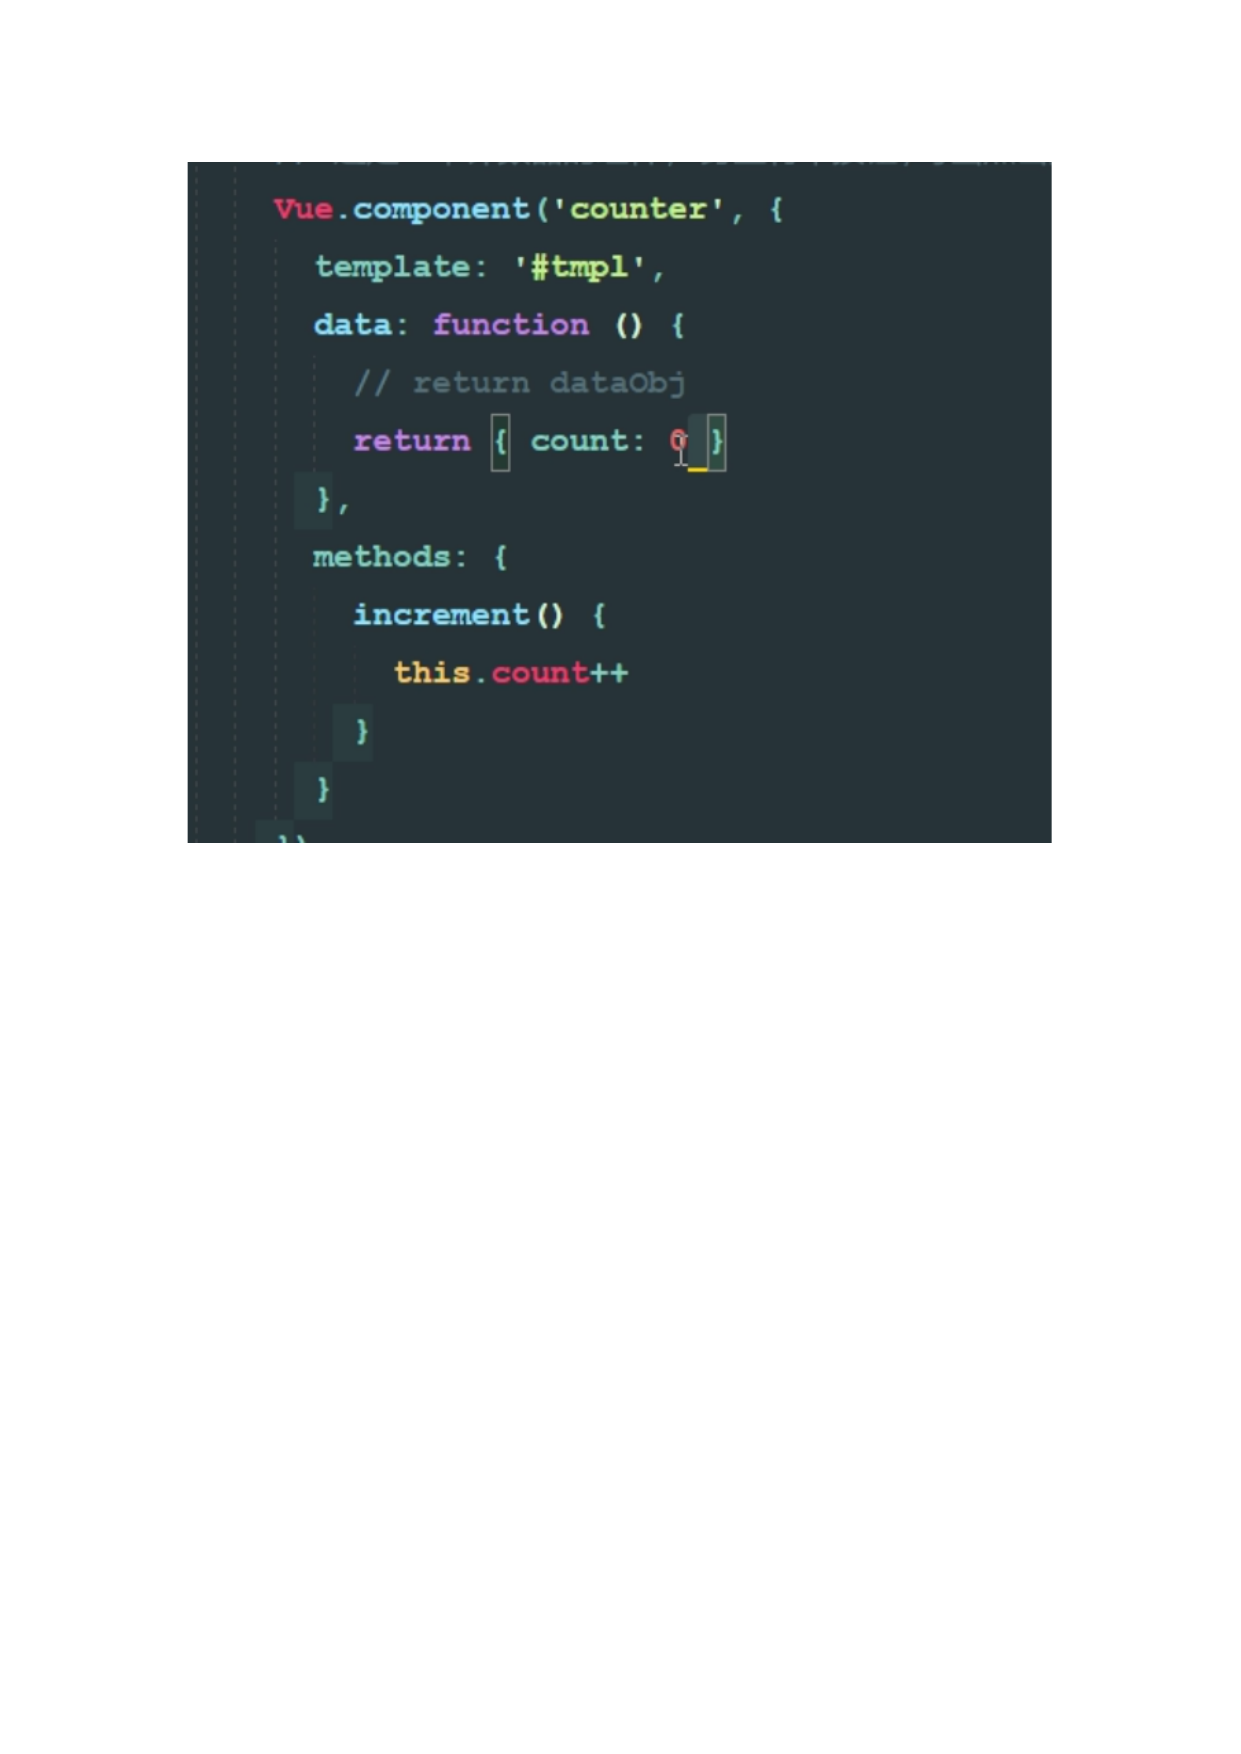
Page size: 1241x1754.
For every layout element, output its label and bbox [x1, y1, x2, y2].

picture [187, 162, 1052, 843]
